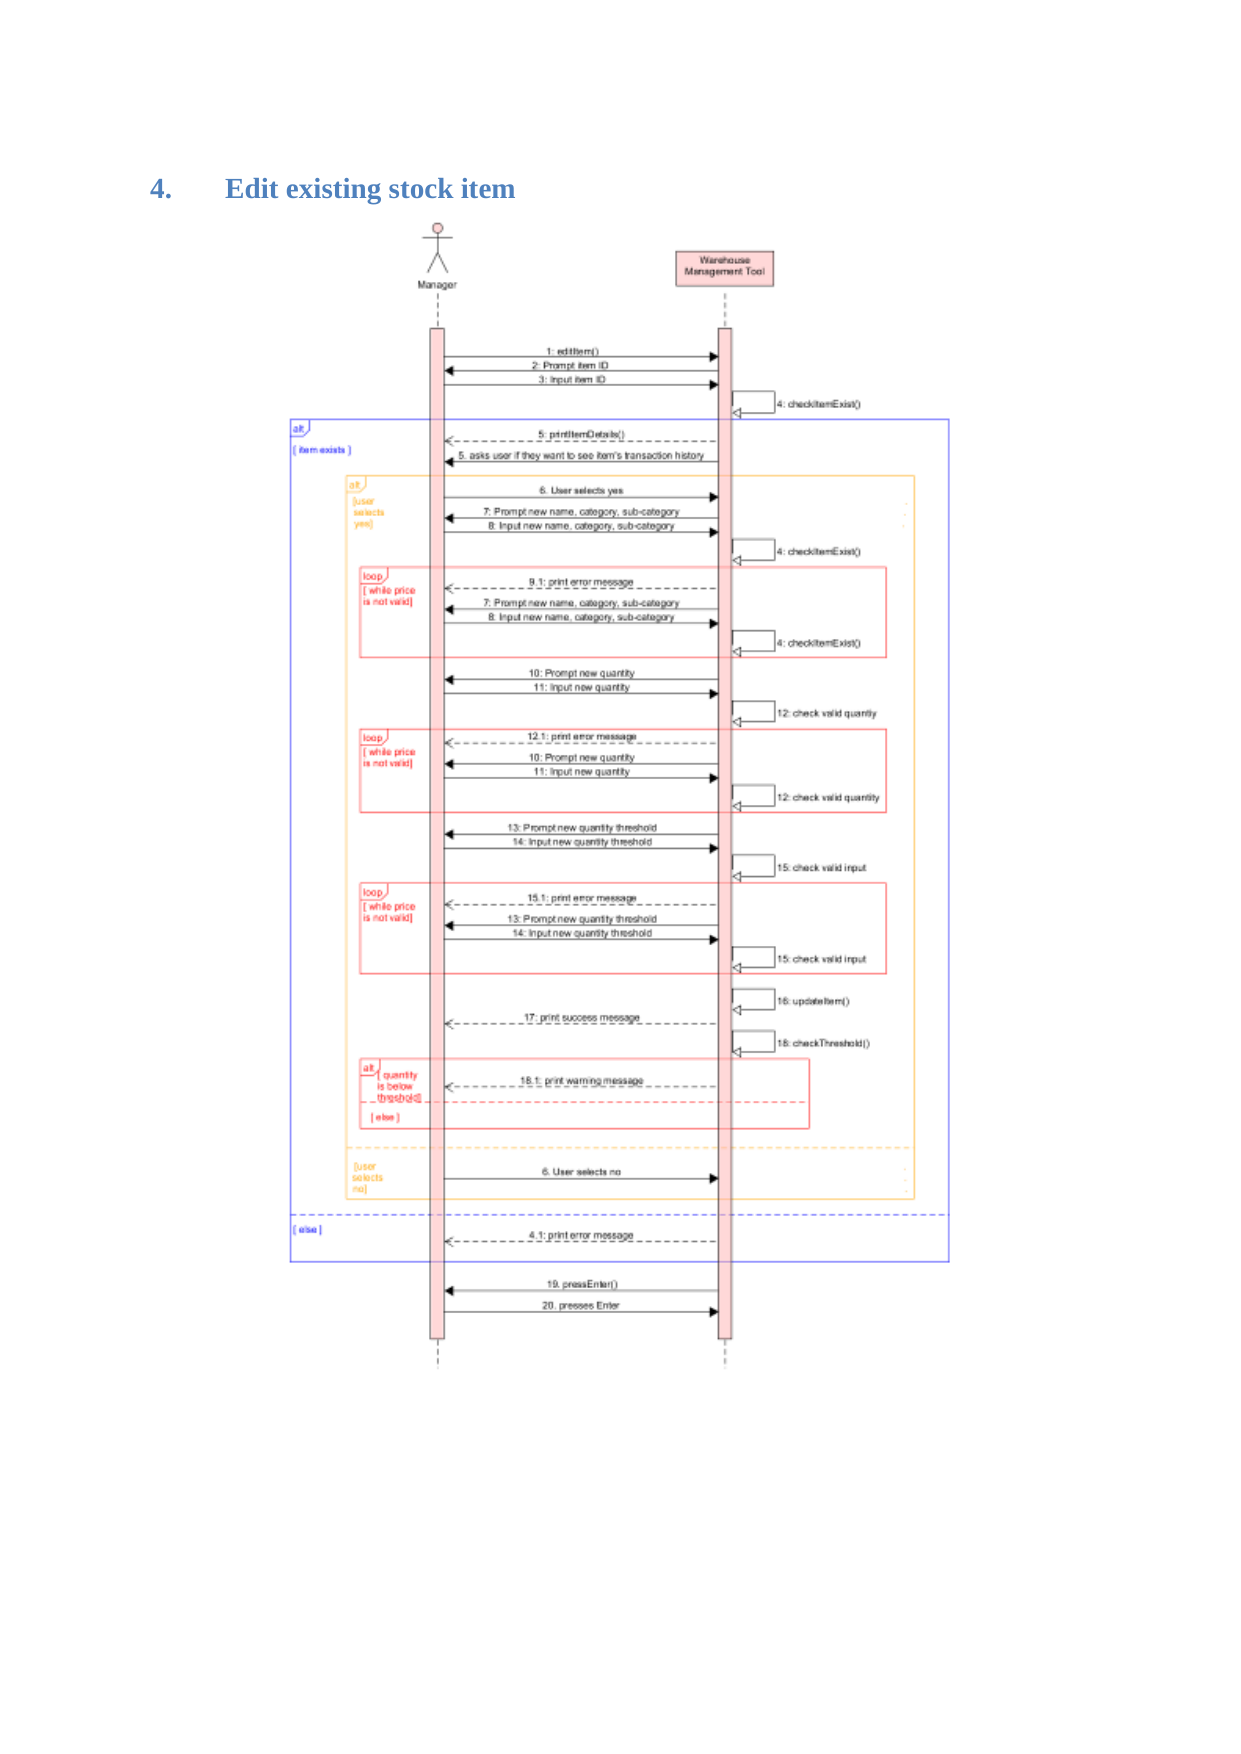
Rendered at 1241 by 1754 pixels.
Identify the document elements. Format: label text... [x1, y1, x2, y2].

picture [277, 209, 964, 1396]
subtitle 4. Edit existing stock item [150, 171, 1090, 204]
